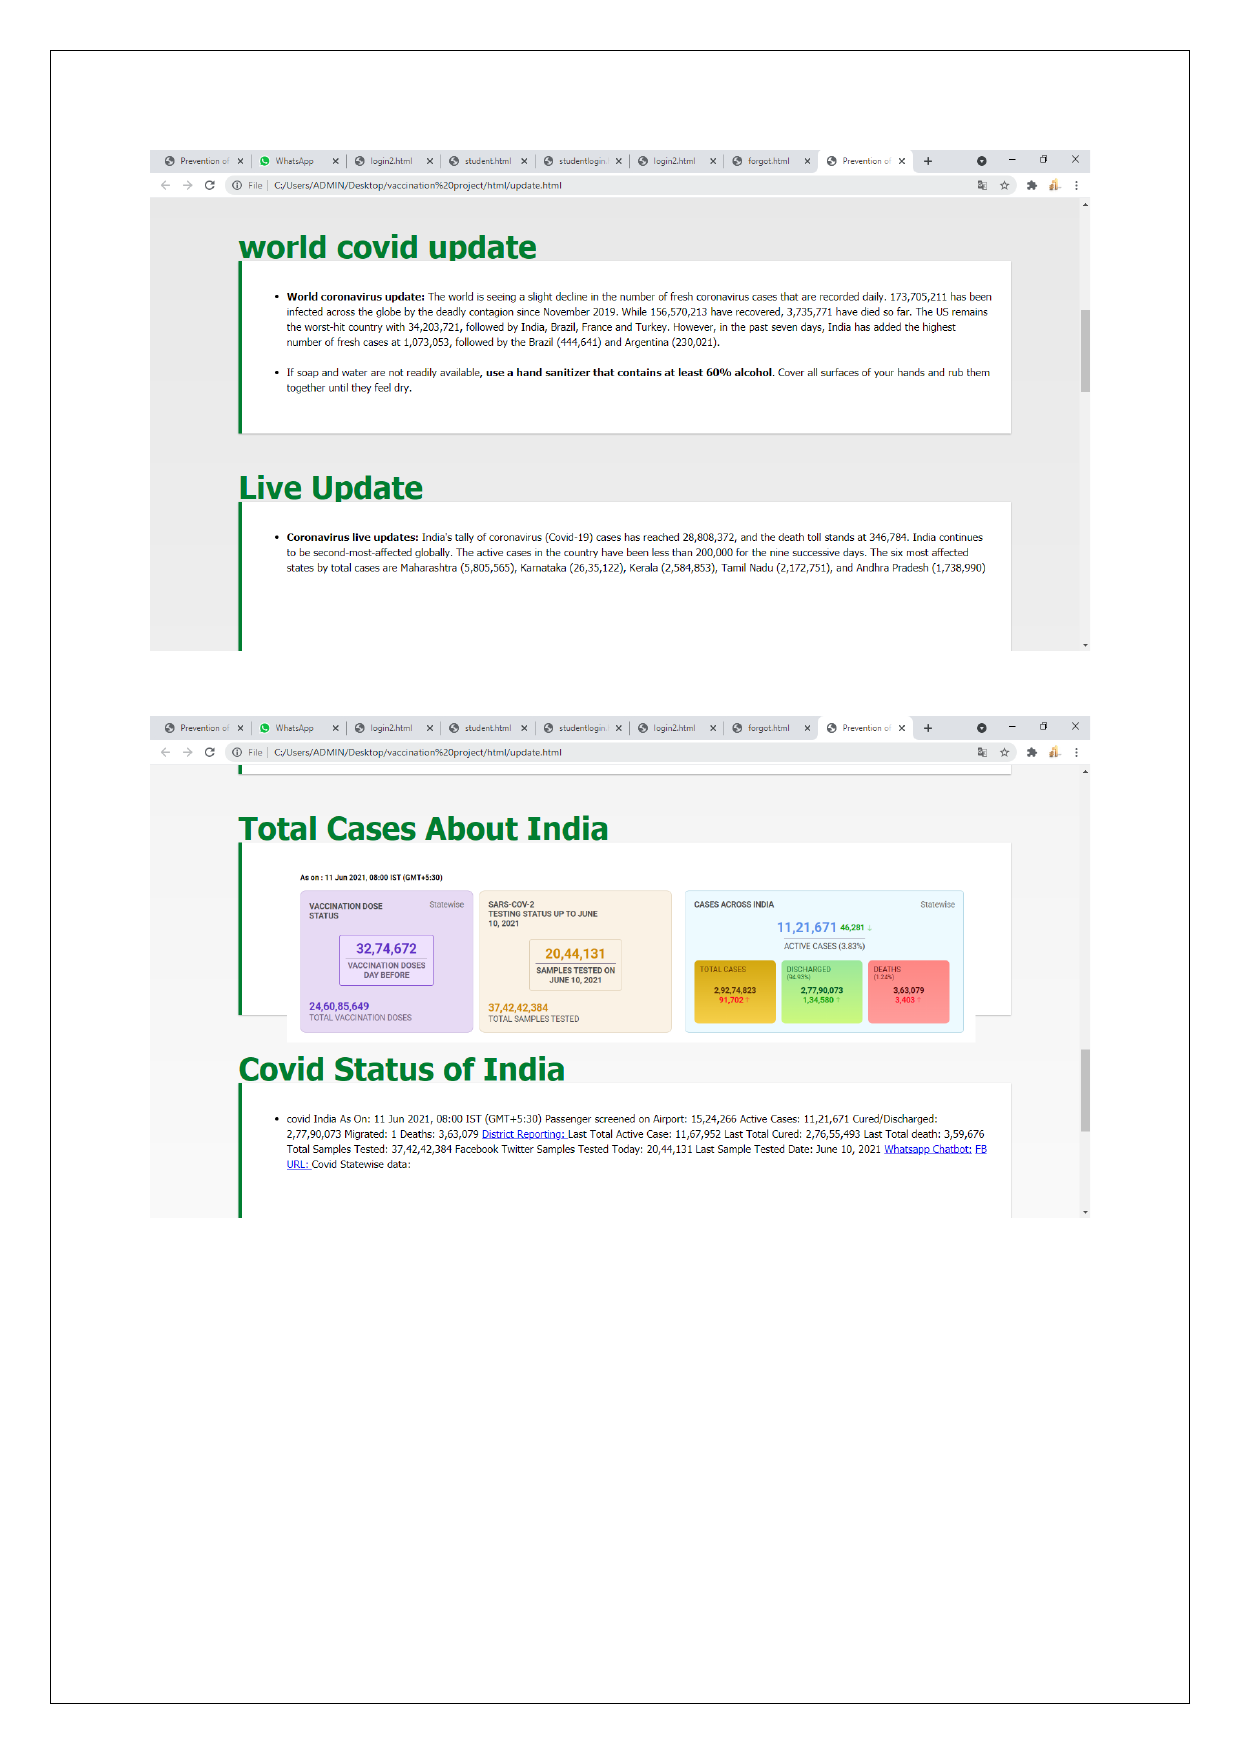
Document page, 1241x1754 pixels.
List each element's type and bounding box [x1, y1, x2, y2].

picture [150, 716, 1091, 1218]
picture [150, 150, 1091, 651]
